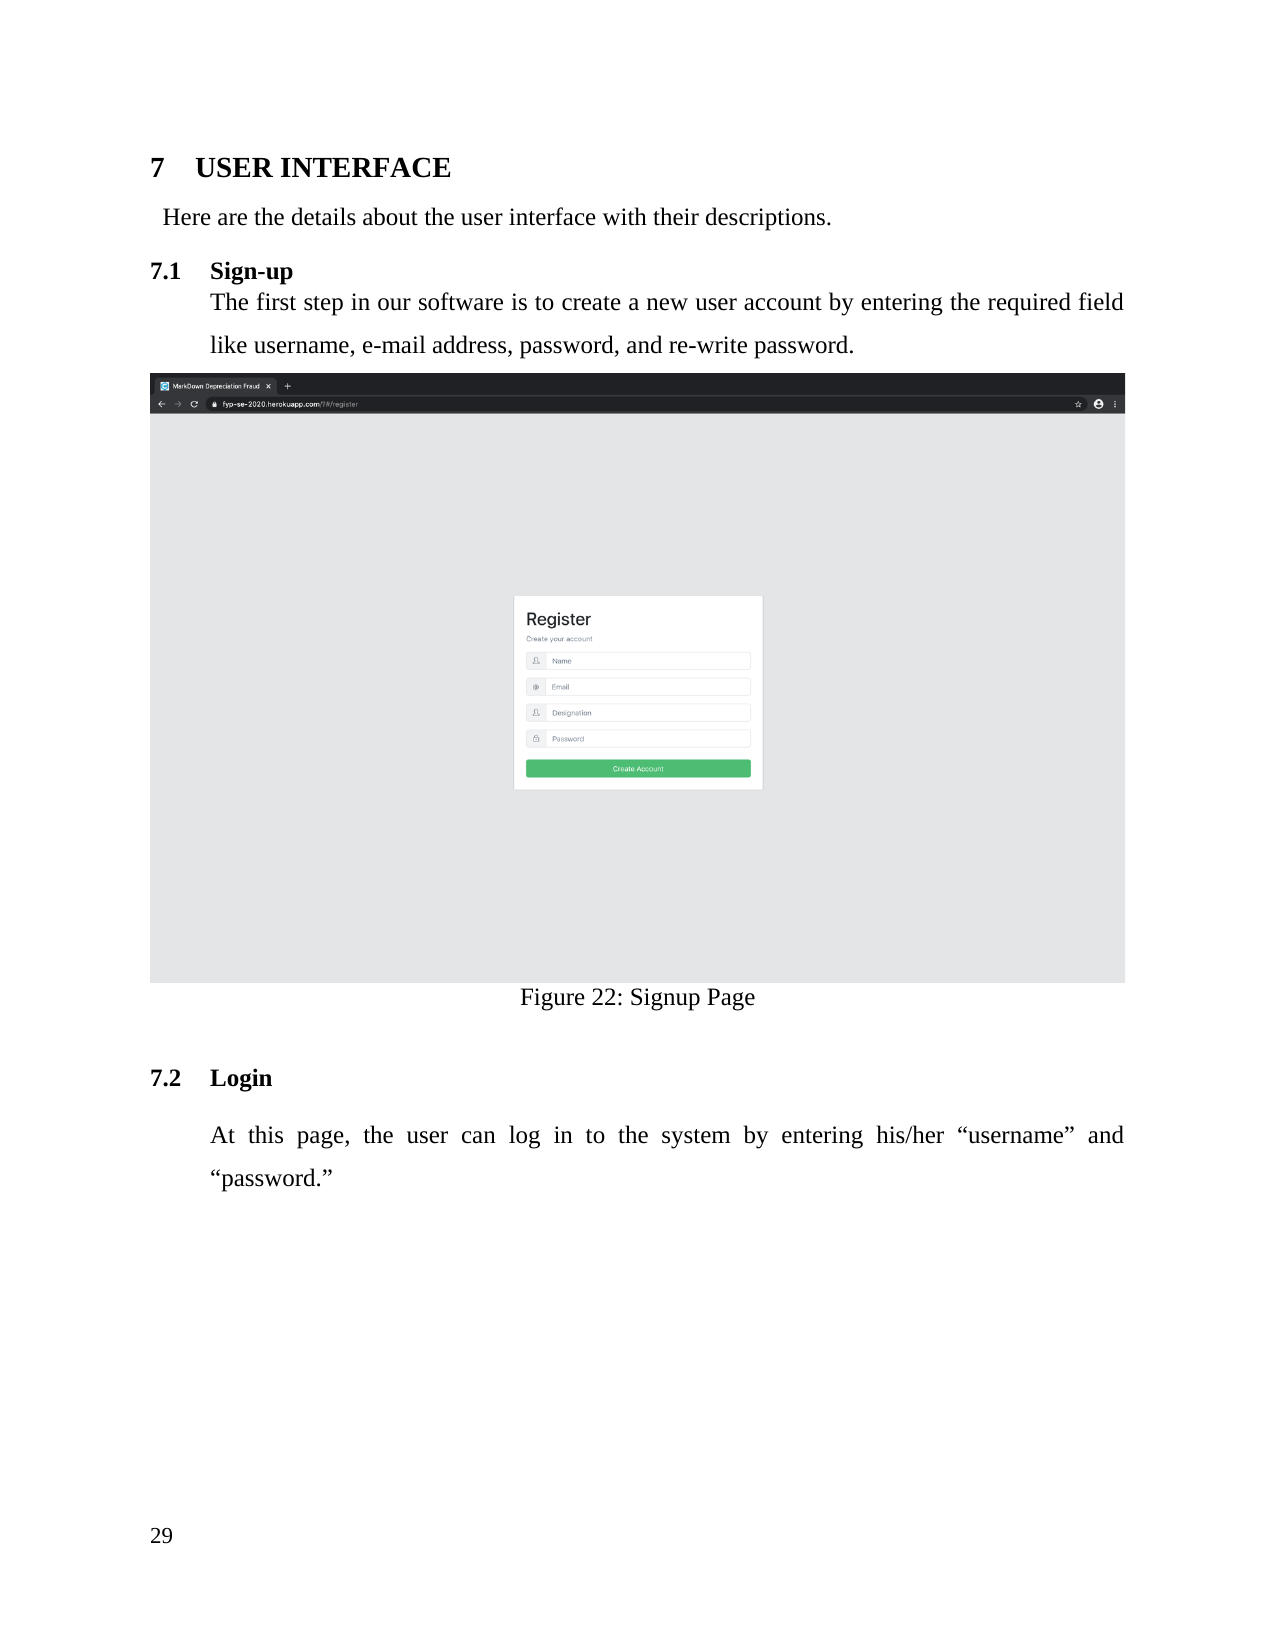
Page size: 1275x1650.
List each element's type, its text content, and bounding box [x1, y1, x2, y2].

text The first step in our software is to create a new user account by entering the required field like username, e-mail address, password, and re-write password. [210, 287, 1125, 359]
text Figure 22: Signup Page [150, 983, 1125, 1011]
subtitle User Interface [150, 150, 1125, 183]
text Here are the details about the user interface with their descriptions. [162, 202, 1125, 231]
text At this page, the user can log in to the system by entering his/her “username” and “password.” [210, 1120, 1125, 1192]
picture [150, 373, 1125, 983]
subtitle Sign-up [150, 256, 1125, 284]
subtitle Login [150, 1063, 1125, 1091]
